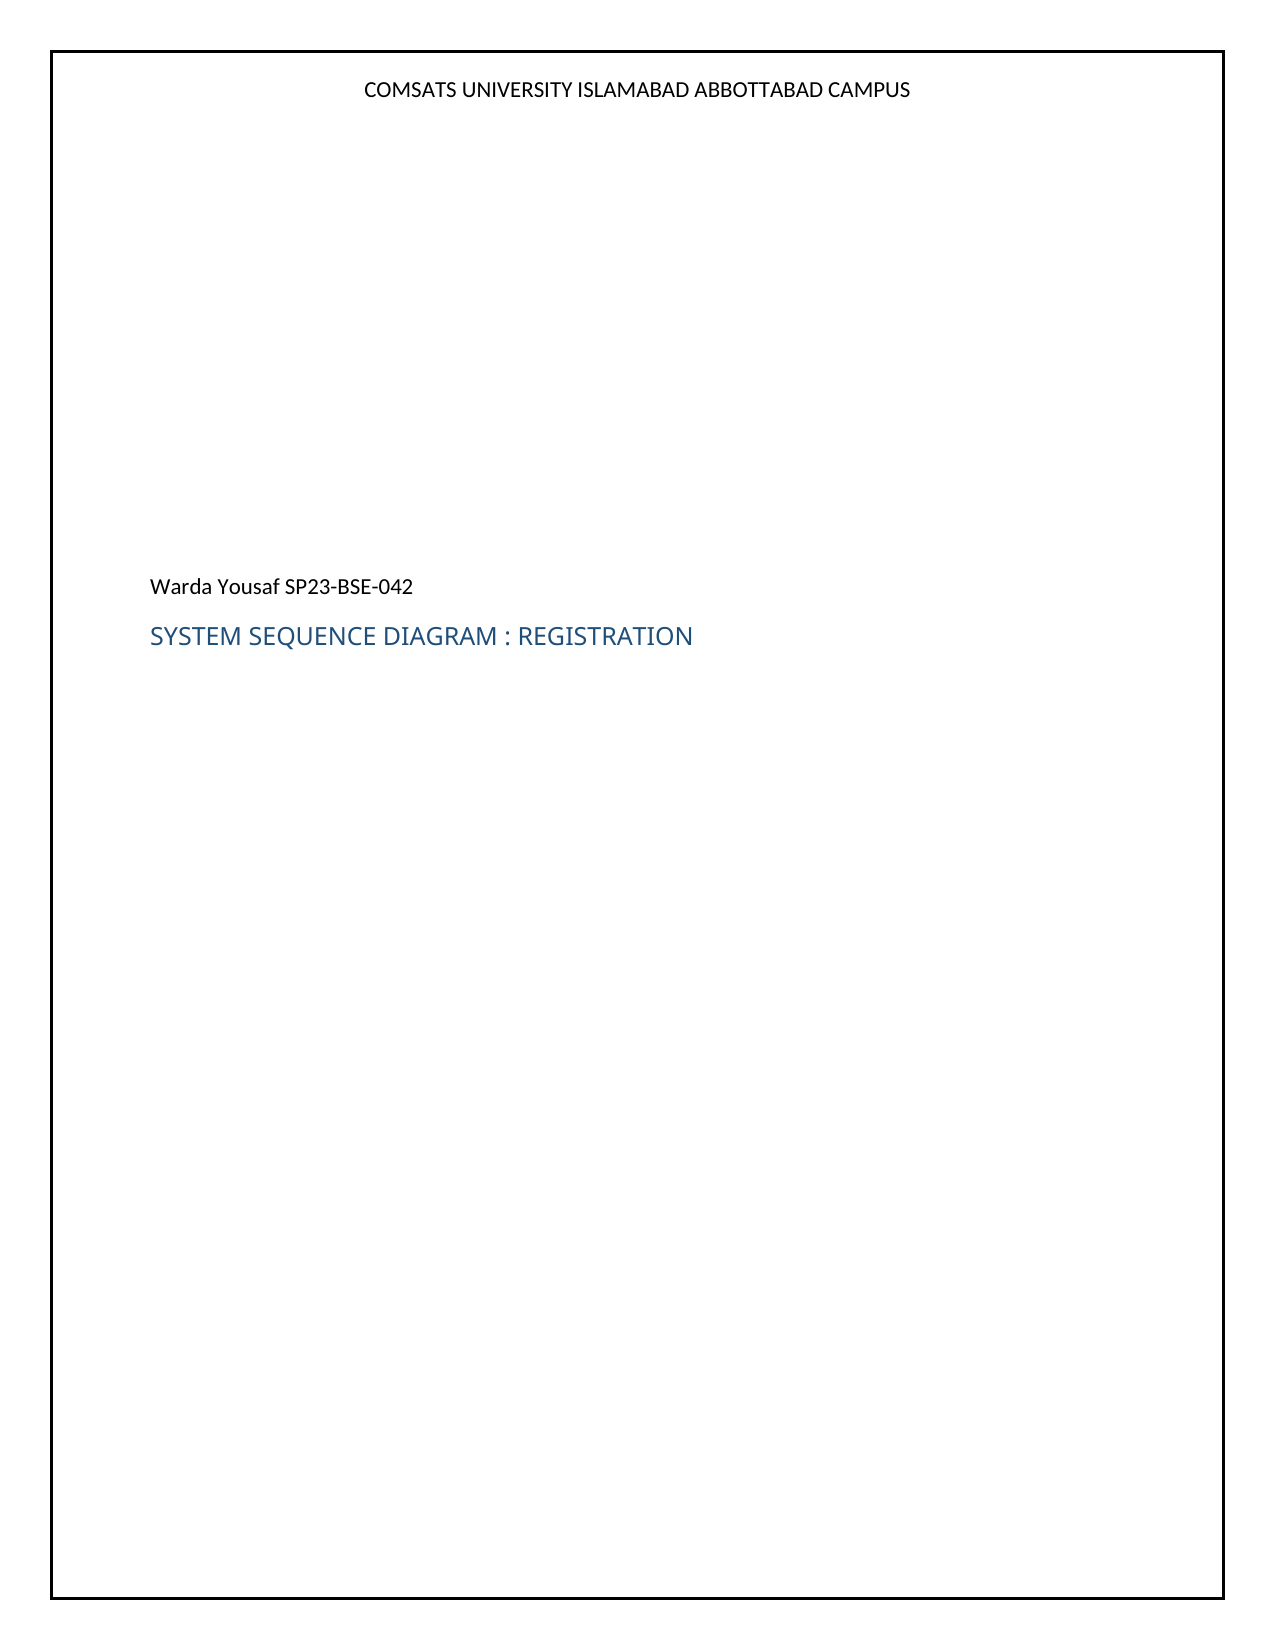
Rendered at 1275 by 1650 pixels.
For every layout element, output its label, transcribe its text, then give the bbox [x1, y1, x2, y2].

text Warda Yousaf SP23-BSE-042 [150, 572, 1125, 600]
subtitle SYSTEM SEQUENCE DIAGRAM : REGISTRATION [150, 619, 1125, 653]
